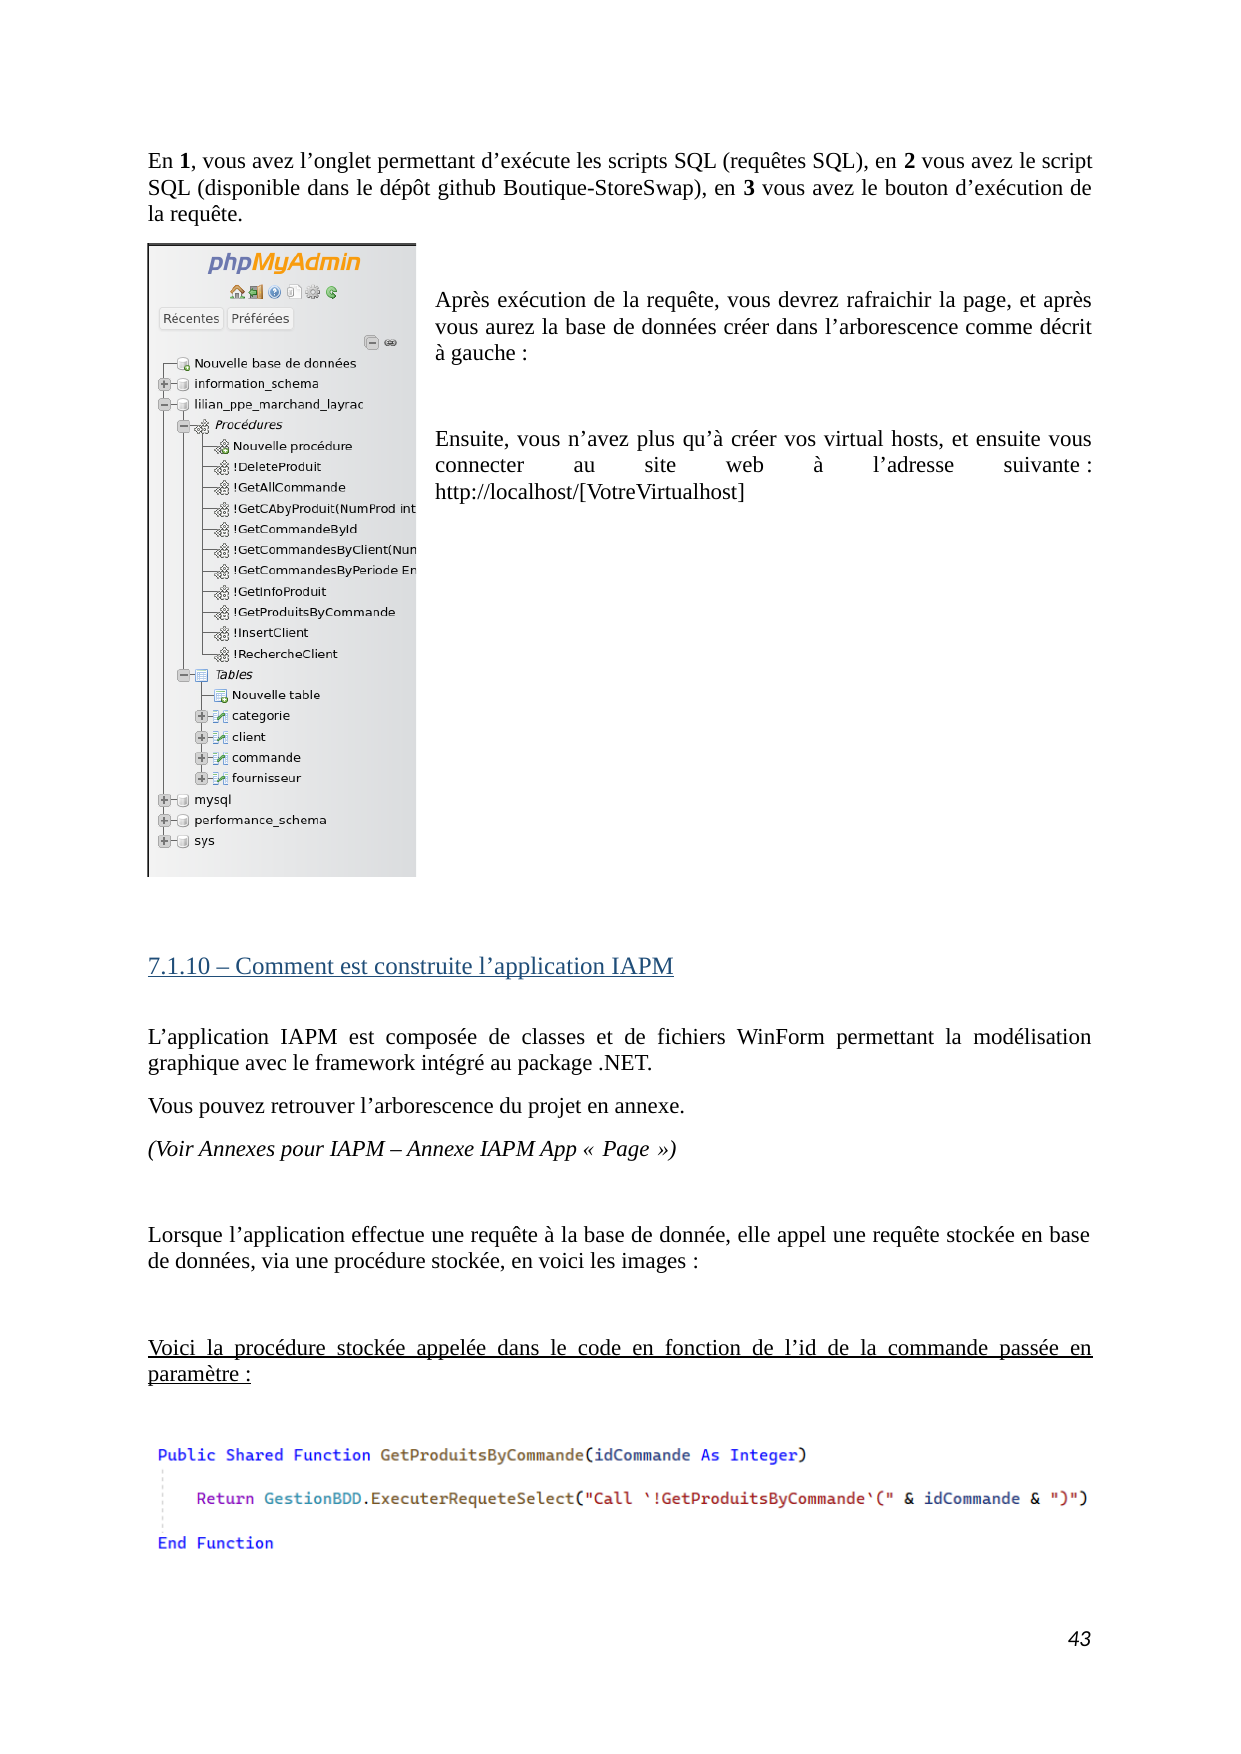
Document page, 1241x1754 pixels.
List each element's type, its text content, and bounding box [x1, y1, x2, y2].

text L’application IAPM est composée de classes et de fichiers WinForm permettant la modélisation graphique avec le framework intégré au package .NET. [148, 1023, 1093, 1076]
text En 1, vous avez l’onglet permettant d’exécute les scripts SQL (requêtes SQL), en 2 vous avez le script SQL (disponible dans le dépôt github Boutique-StoreSwap), en 3 vous avez le bouton d’exécution de la requête. [148, 148, 1093, 227]
picture [147, 243, 417, 877]
picture [147, 1446, 1092, 1562]
text Ensuite, vous n’avez plus qu’à créer vos virtual hosts, et ensuite vous connecter au site web à l’adresse suivante : http://localhost/[VotreVirtualhost] [417, 425, 1093, 504]
text Après exécution de la requête, vous devrez rafraichir la page, et après vous aurez la base de données créer dans l’arborescence comme décrit à gauche : [417, 286, 1093, 365]
text Voici la procédure stockée appelée dans le code en fonction de l’id de la commande passée en paramètre : [148, 1334, 1093, 1356]
text Lorsque l’application effectue une requête à la base de donnée, elle appel une requête stockée en base de données, via une procédure stockée, en voici les images : [148, 1221, 1093, 1274]
text Voici la procédure stockée appelée dans le code en fonction de l’id de la commande passée en paramètre : [148, 1358, 1093, 1386]
text Vous pouvez retrouver l’arborescence du projet en annexe. [148, 1092, 1093, 1118]
text (Voir Annexes pour IAPM – Annexe IAPM App « Page ») [148, 1135, 1093, 1162]
subtitle 7.1.10 – Comment est construite l’application IAPM [148, 951, 1093, 980]
